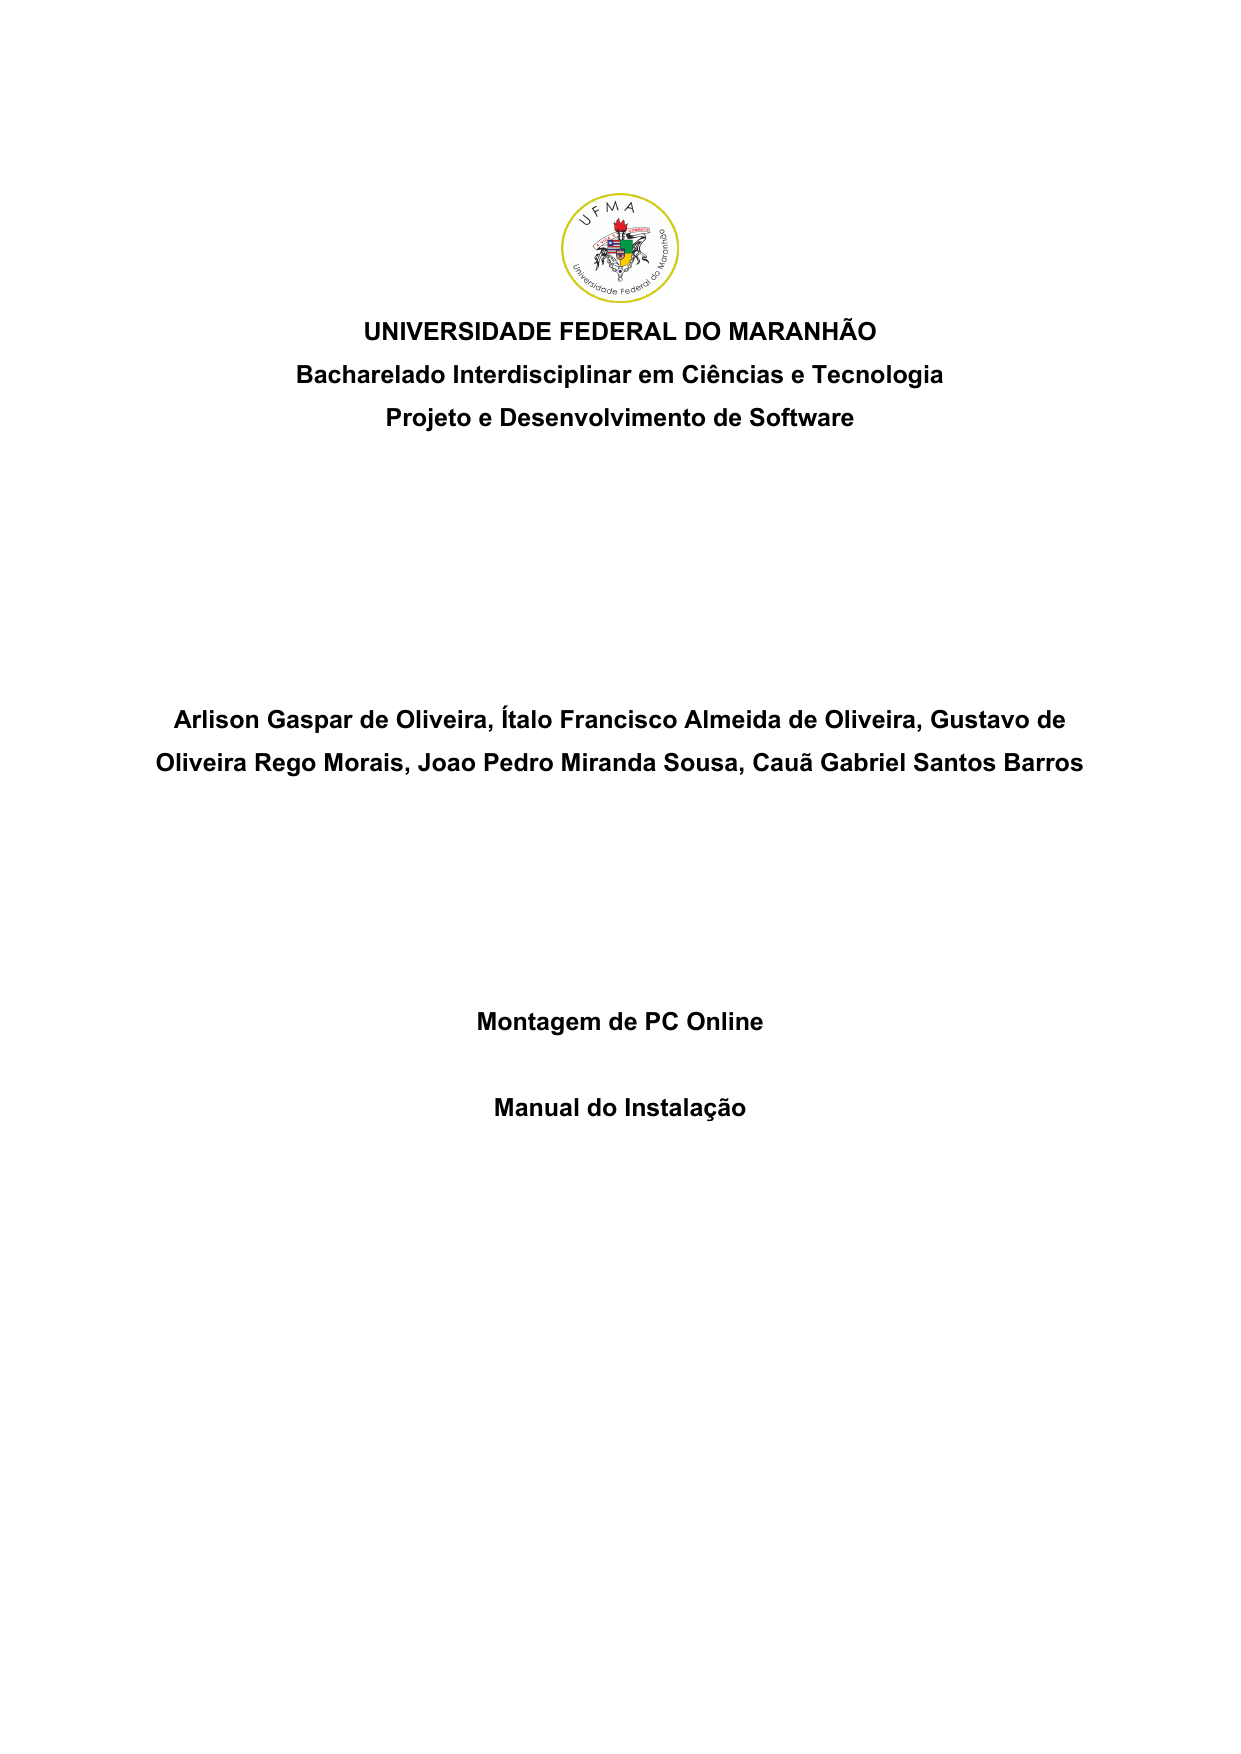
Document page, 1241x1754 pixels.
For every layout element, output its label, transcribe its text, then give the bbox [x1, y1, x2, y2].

picture [561, 193, 679, 303]
text Projeto e Desenvolvimento de Software [150, 403, 1090, 432]
text Montagem de PC Online [150, 1007, 1090, 1078]
text Bacharelado Interdisciplinar em Ciências e Tecnologia [150, 360, 1090, 388]
text Arlison Gaspar de Oliveira, Ítalo Francisco Almeida de Oliveira, Gustavo de Oliveira Rego Morais, Joao Pedro Miranda Sousa, Cauã Gabriel Santos Barros [150, 705, 1090, 777]
text UNIVERSIDADE FEDERAL DO MARANHÃO [150, 317, 1090, 345]
text Manual do Instalação [150, 1093, 1090, 1122]
